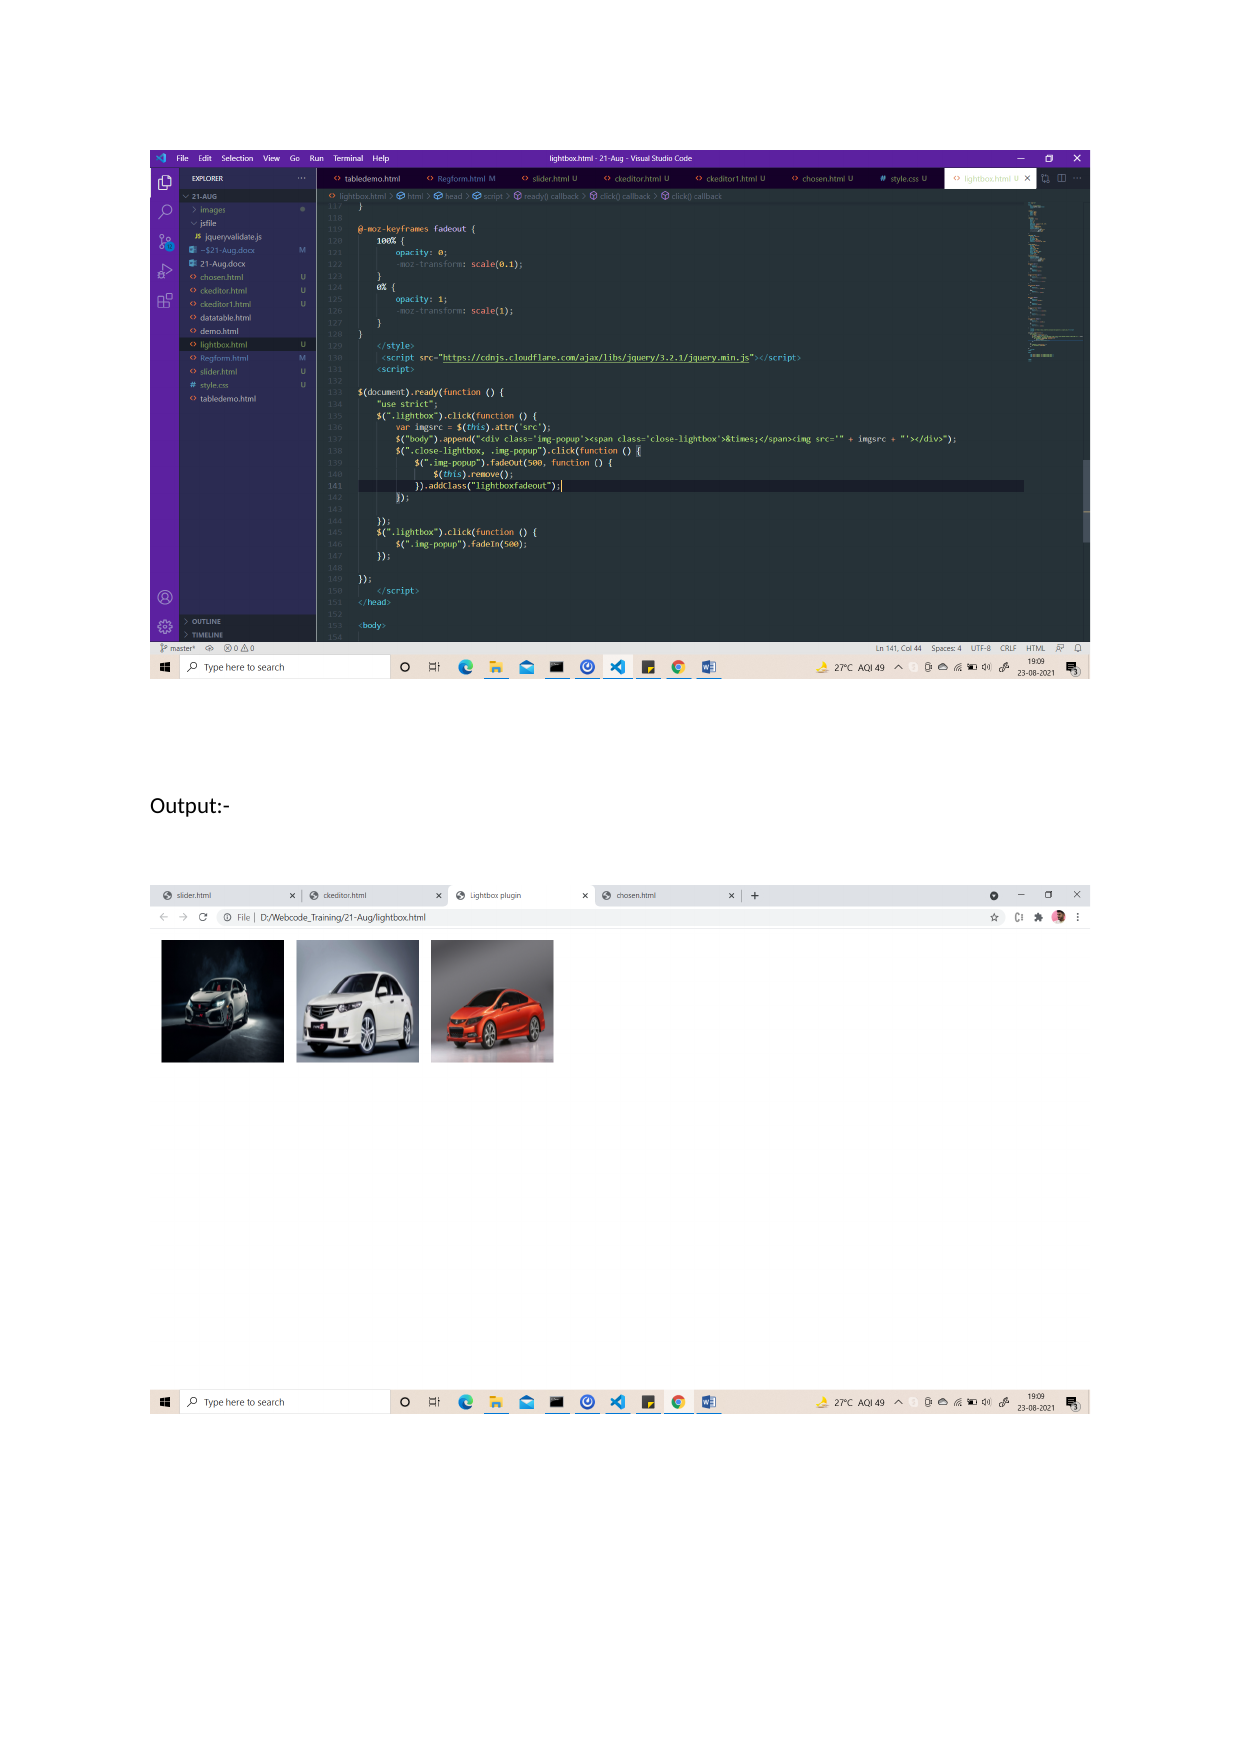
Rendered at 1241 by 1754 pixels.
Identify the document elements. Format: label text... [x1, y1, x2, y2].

text Output:- [150, 791, 1090, 819]
picture [150, 885, 1091, 1414]
picture [150, 150, 1091, 679]
